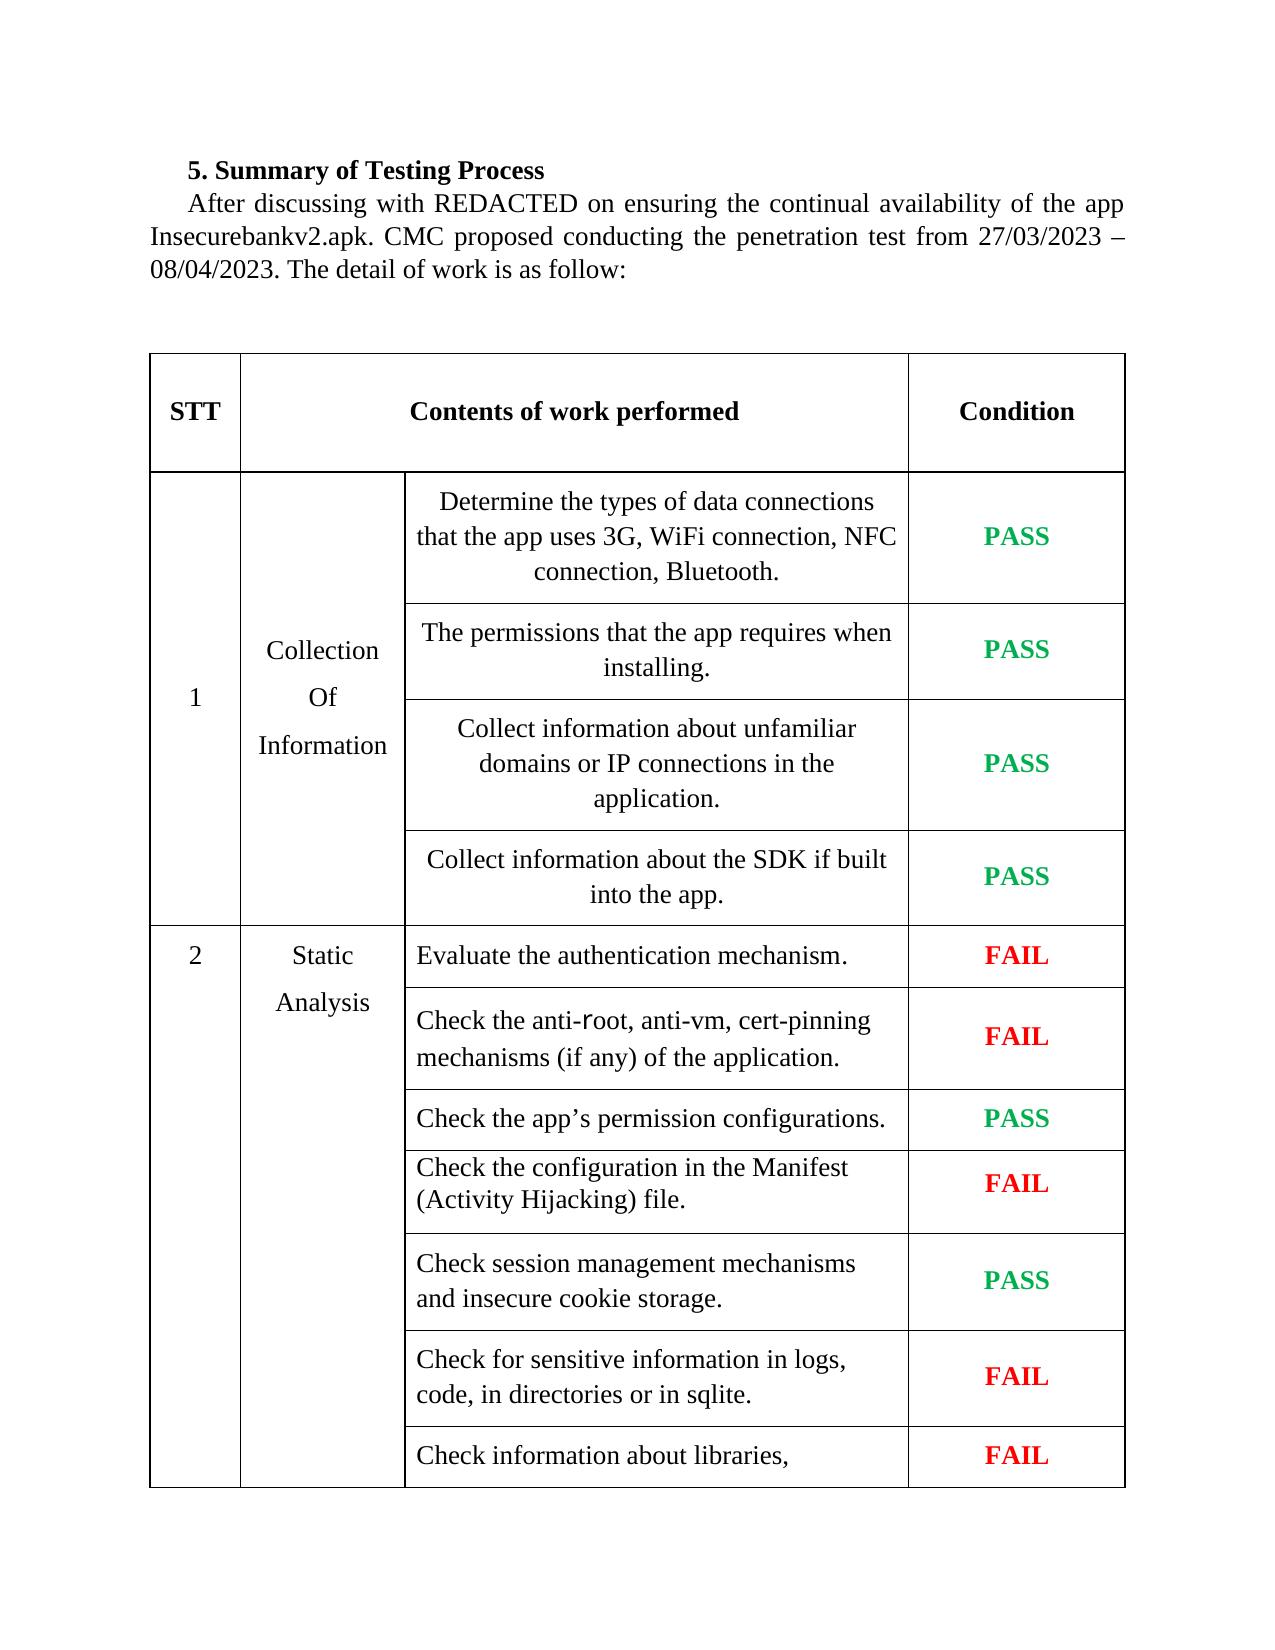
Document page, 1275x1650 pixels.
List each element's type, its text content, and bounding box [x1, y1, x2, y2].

table_cell Collection Of Information [241, 473, 404, 925]
table_cell Check the app’s permission configurations. [406, 1090, 908, 1150]
subtitle 5. Summary of Testing Process [187, 154, 1125, 185]
table_cell Check the anti-root, anti-vm, cert-pinning mechanisms (if any) of the application. [406, 988, 908, 1088]
table_cell PASS [909, 604, 1124, 698]
table_cell 2 [151, 926, 240, 1487]
table_cell FAIL [909, 1331, 1124, 1426]
table_cell Static Analysis [241, 926, 404, 1487]
table_cell Check the configuration in the Manifest (Activity Hijacking) file. [406, 1151, 908, 1233]
text After discussing with REDACTED on ensuring the continual availability of the app Insecurebankv2.apk. CMC proposed conducting the penetration test from 27/03/2023 – 08/04/2023. The detail of work is as follow: [150, 187, 1125, 284]
table_cell Collect information about unfamiliar domains or IP connections in the application. [406, 700, 908, 829]
table_cell Evaluate the authentication mechanism. [406, 926, 908, 987]
table_cell Check session management mechanisms and insecure cookie storage. [406, 1234, 908, 1329]
table_cell 1 [151, 473, 240, 925]
table_cell Check for sensitive information in logs, code, in directories or in sqlite. [406, 1331, 908, 1426]
table_cell PASS [909, 1090, 1124, 1150]
table_header Contents of work performed [241, 354, 908, 471]
table_cell FAIL [909, 1427, 1124, 1487]
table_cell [406, 1427, 908, 1487]
table_cell PASS [909, 473, 1124, 602]
table_cell FAIL [909, 926, 1124, 987]
table_cell Determine the types of data connections that the app uses 3G, WiFi connection, NFC connection, Bluetooth. [406, 473, 908, 602]
table_cell FAIL [909, 1151, 1124, 1233]
table_cell Collect information about the SDK if built into the app. [406, 831, 908, 925]
table_cell FAIL [909, 988, 1124, 1088]
table_cell PASS [909, 1234, 1124, 1329]
table_header STT [151, 354, 240, 471]
table_cell PASS [909, 700, 1124, 829]
table_header Condition [909, 354, 1124, 471]
table_cell PASS [909, 831, 1124, 925]
table_cell The permissions that the app requires when installing. [406, 604, 908, 698]
